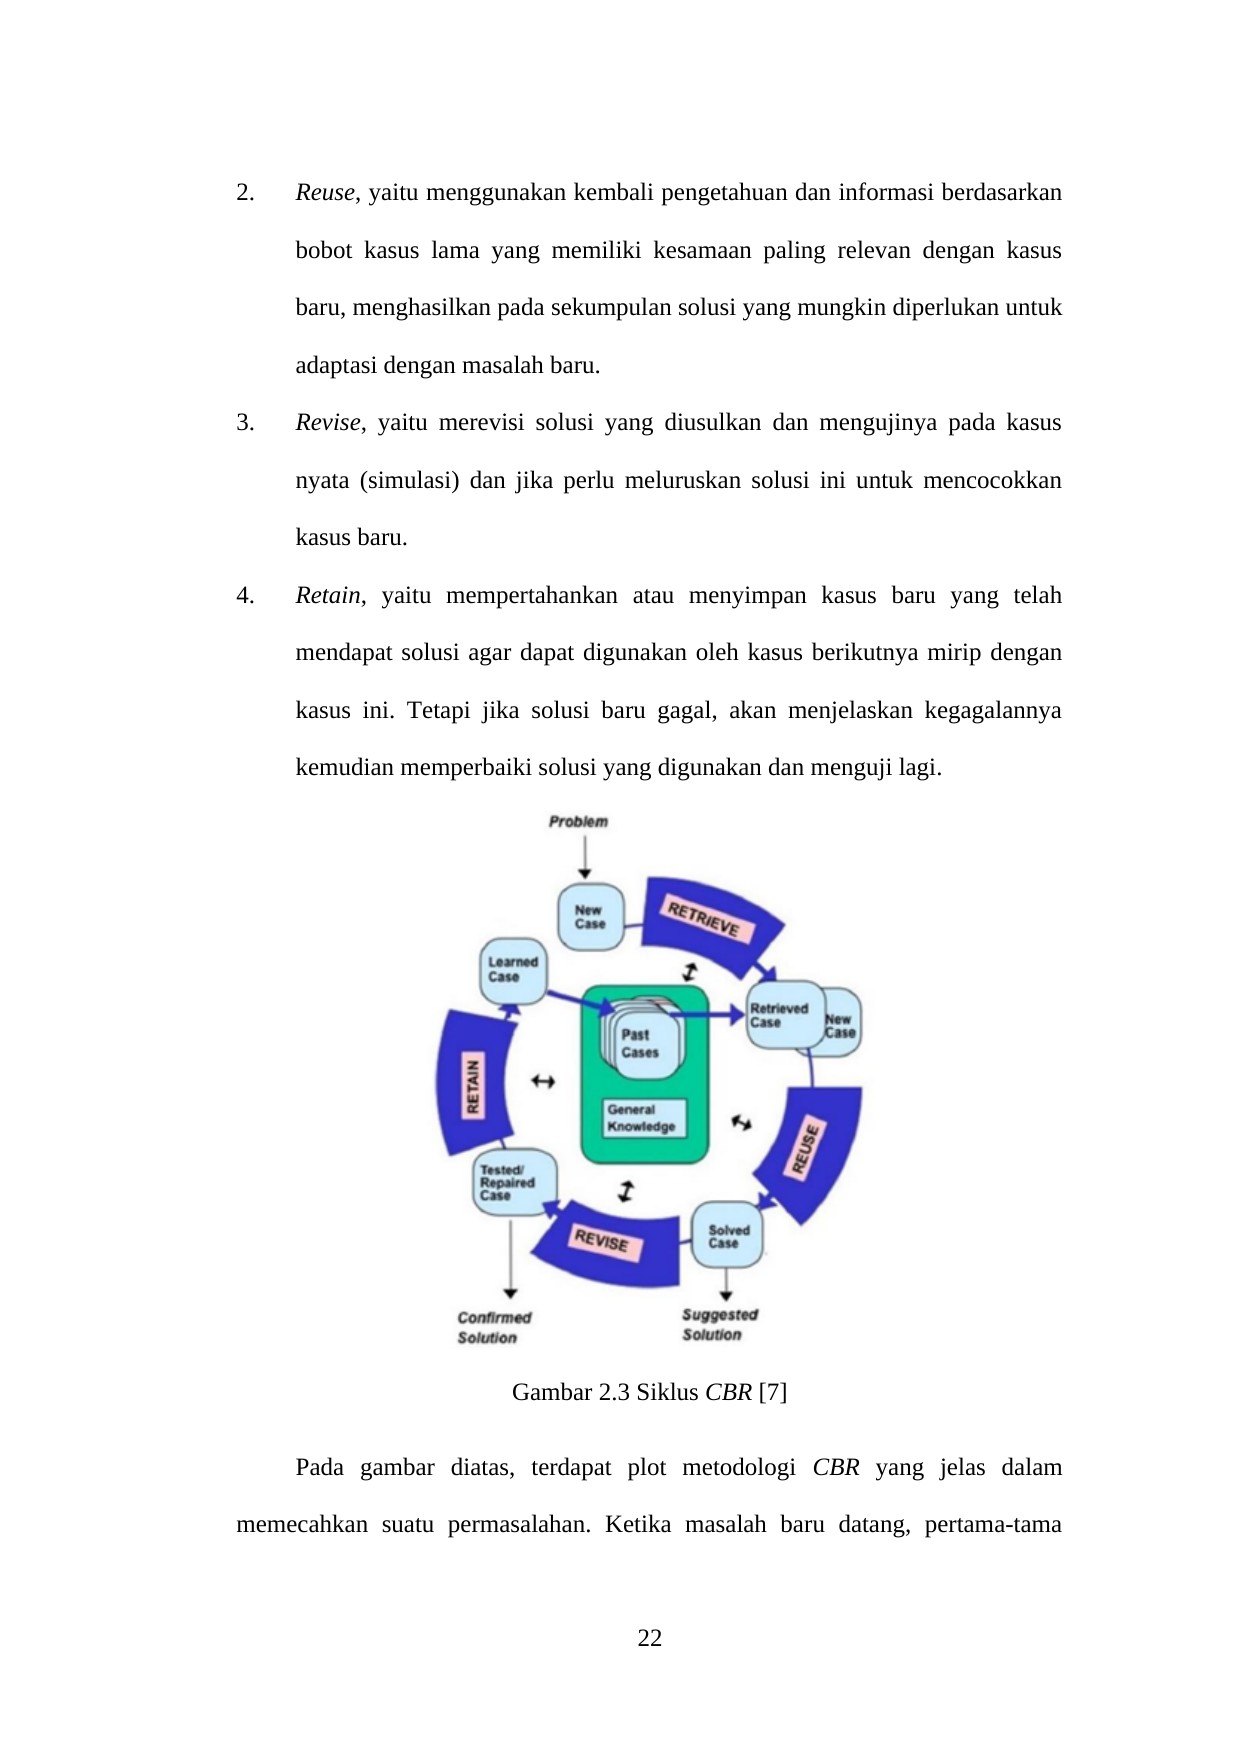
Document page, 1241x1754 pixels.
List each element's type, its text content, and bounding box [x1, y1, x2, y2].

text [236, 1452, 1063, 1538]
list Reuse, yaitu menggunakan kembali pengetahuan dan informasi berdasarkan bobot kasus lama yang memiliki kesamaan paling relevan dengan kasus baru, menghasilkan pada sekumpulan solusi yang mungkin diperlukan untuk adaptasi dengan masalah baru. [236, 177, 1063, 378]
text Gambar 2.3 Siklus CBR [236, 1377, 1063, 1406]
picture [399, 809, 900, 1349]
list Revise, yaitu merevisi solusi yang diusulkan dan mengujinya pada kasus nyata (simulasi) dan jika perlu meluruskan solusi ini untuk mencocokkan kasus baru. [236, 407, 1063, 551]
list Retain, yaitu mempertahankan atau menyimpan kasus baru yang telah mendapat solusi agar dapat digunakan oleh kasus berikutnya mirip dengan kasus ini. Tetapi jika solusi baru gagal, akan menjelaskan kegagalannya kemudian memperbaiki solusi yang digunakan dan menguji lagi. [236, 580, 1063, 781]
